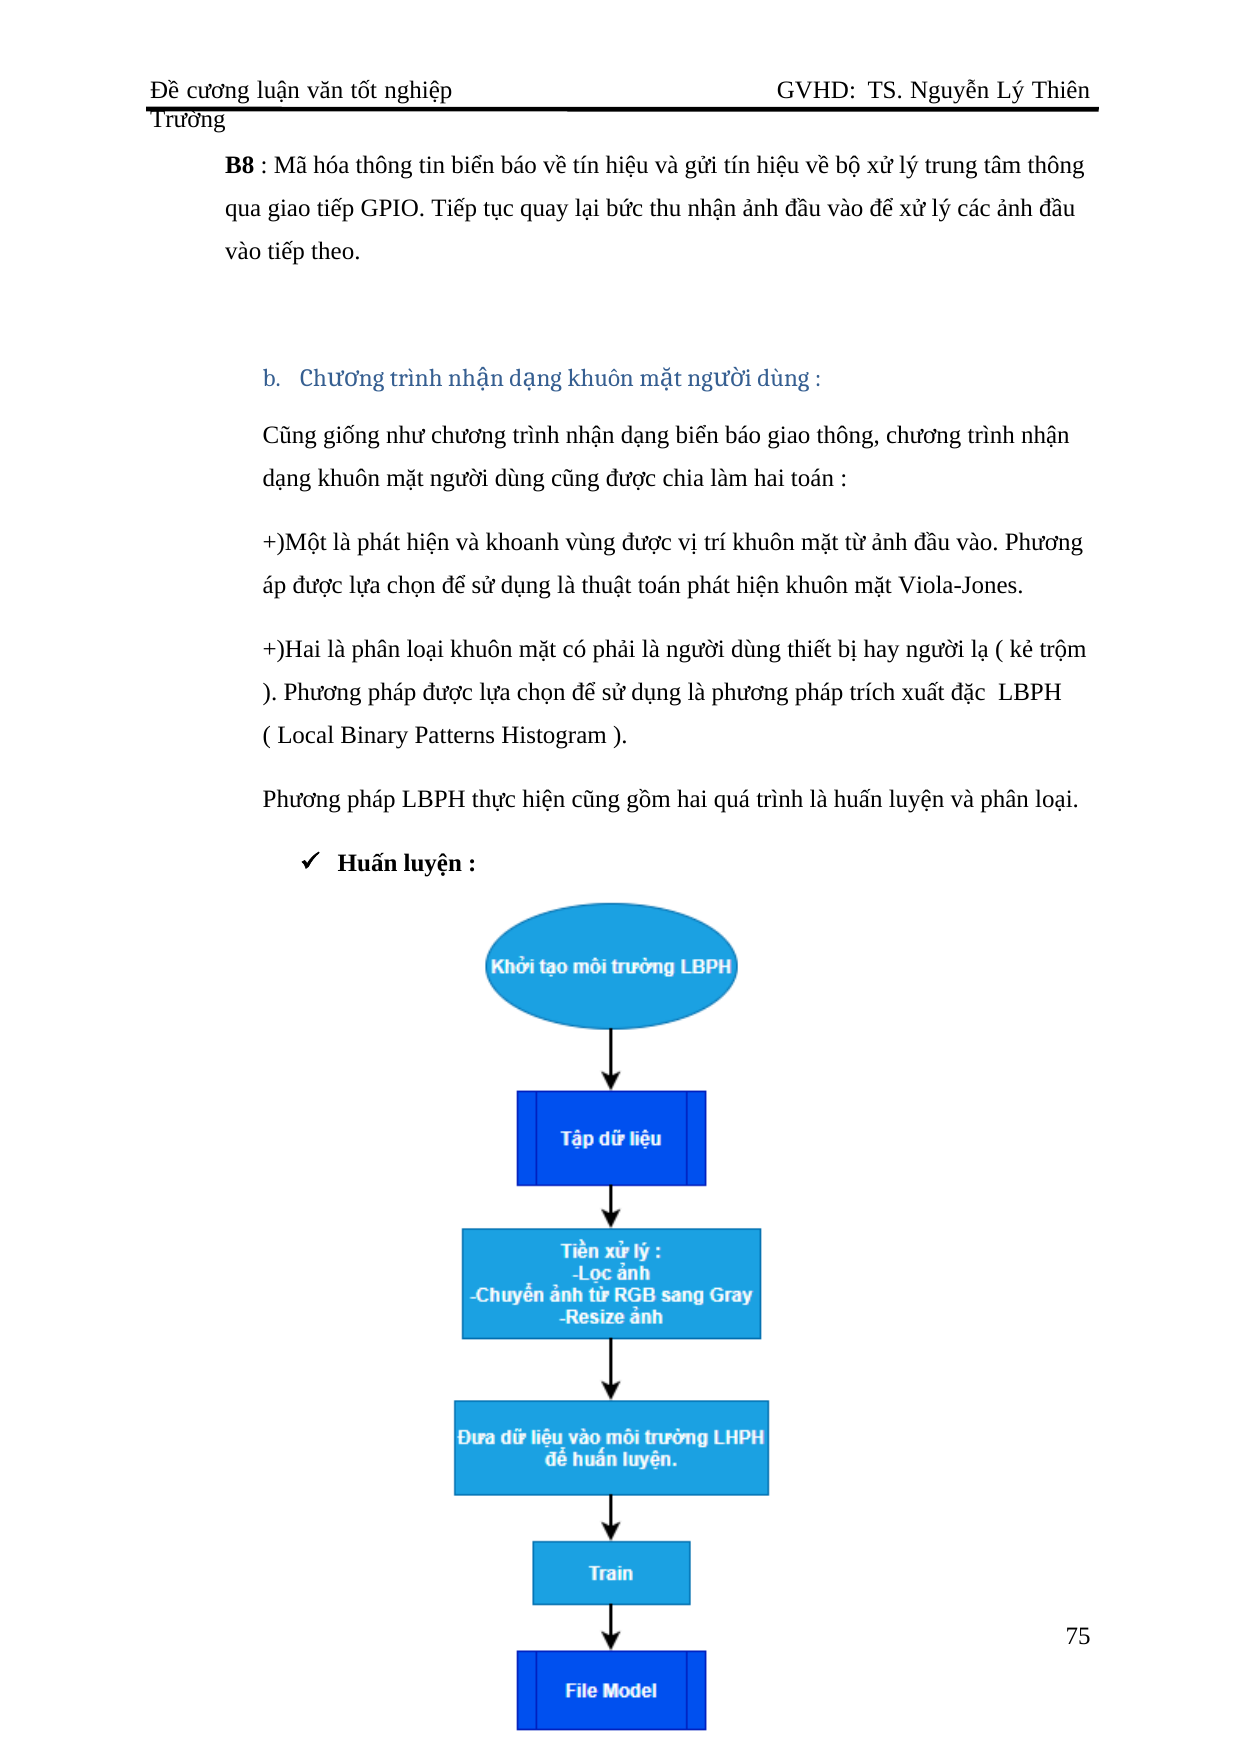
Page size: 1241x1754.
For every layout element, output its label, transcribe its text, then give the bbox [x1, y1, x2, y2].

text +)Hai là phân loại khuôn mặt có phải là người dùng thiết bị hay người lạ ( kẻ trộm ). Phương pháp được lựa chọn để sử dụng là phương pháp trích xuất đặc LBPH ( Local Binary Patterns Histogram ). [262, 634, 1090, 749]
text B8 : Mã hóa thông tin biển báo về tín hiệu và gửi tín hiệu về bộ xử lý trung tâm thông qua giao tiếp GPIO. Tiếp tục quay lại bức thu nhận ảnh đầu vào để xử lý các ảnh đầu vào tiếp theo. [225, 150, 1090, 265]
text Phương pháp LBPH thực hiện cũng gồm hai quá trình là huấn luyện và phân loại. [262, 784, 1090, 813]
text +)Một là phát hiện và khoanh vùng được vị trí khuôn mặt từ ảnh đầu vào. Phương áp được lựa chọn để sử dụng là thuật toán phát hiện khuôn mặt Viola-Jones. [262, 527, 1090, 599]
picture [434, 897, 796, 1754]
list Huấn luyện : [300, 848, 1090, 877]
subtitle Chương trình nhận dạng khuôn mặt người dùng : [262, 364, 1090, 393]
text Cũng giống như chương trình nhận dạng biển báo giao thông, chương trình nhận dạng khuôn mặt người dùng cũng được chia làm hai toán : [262, 420, 1090, 492]
